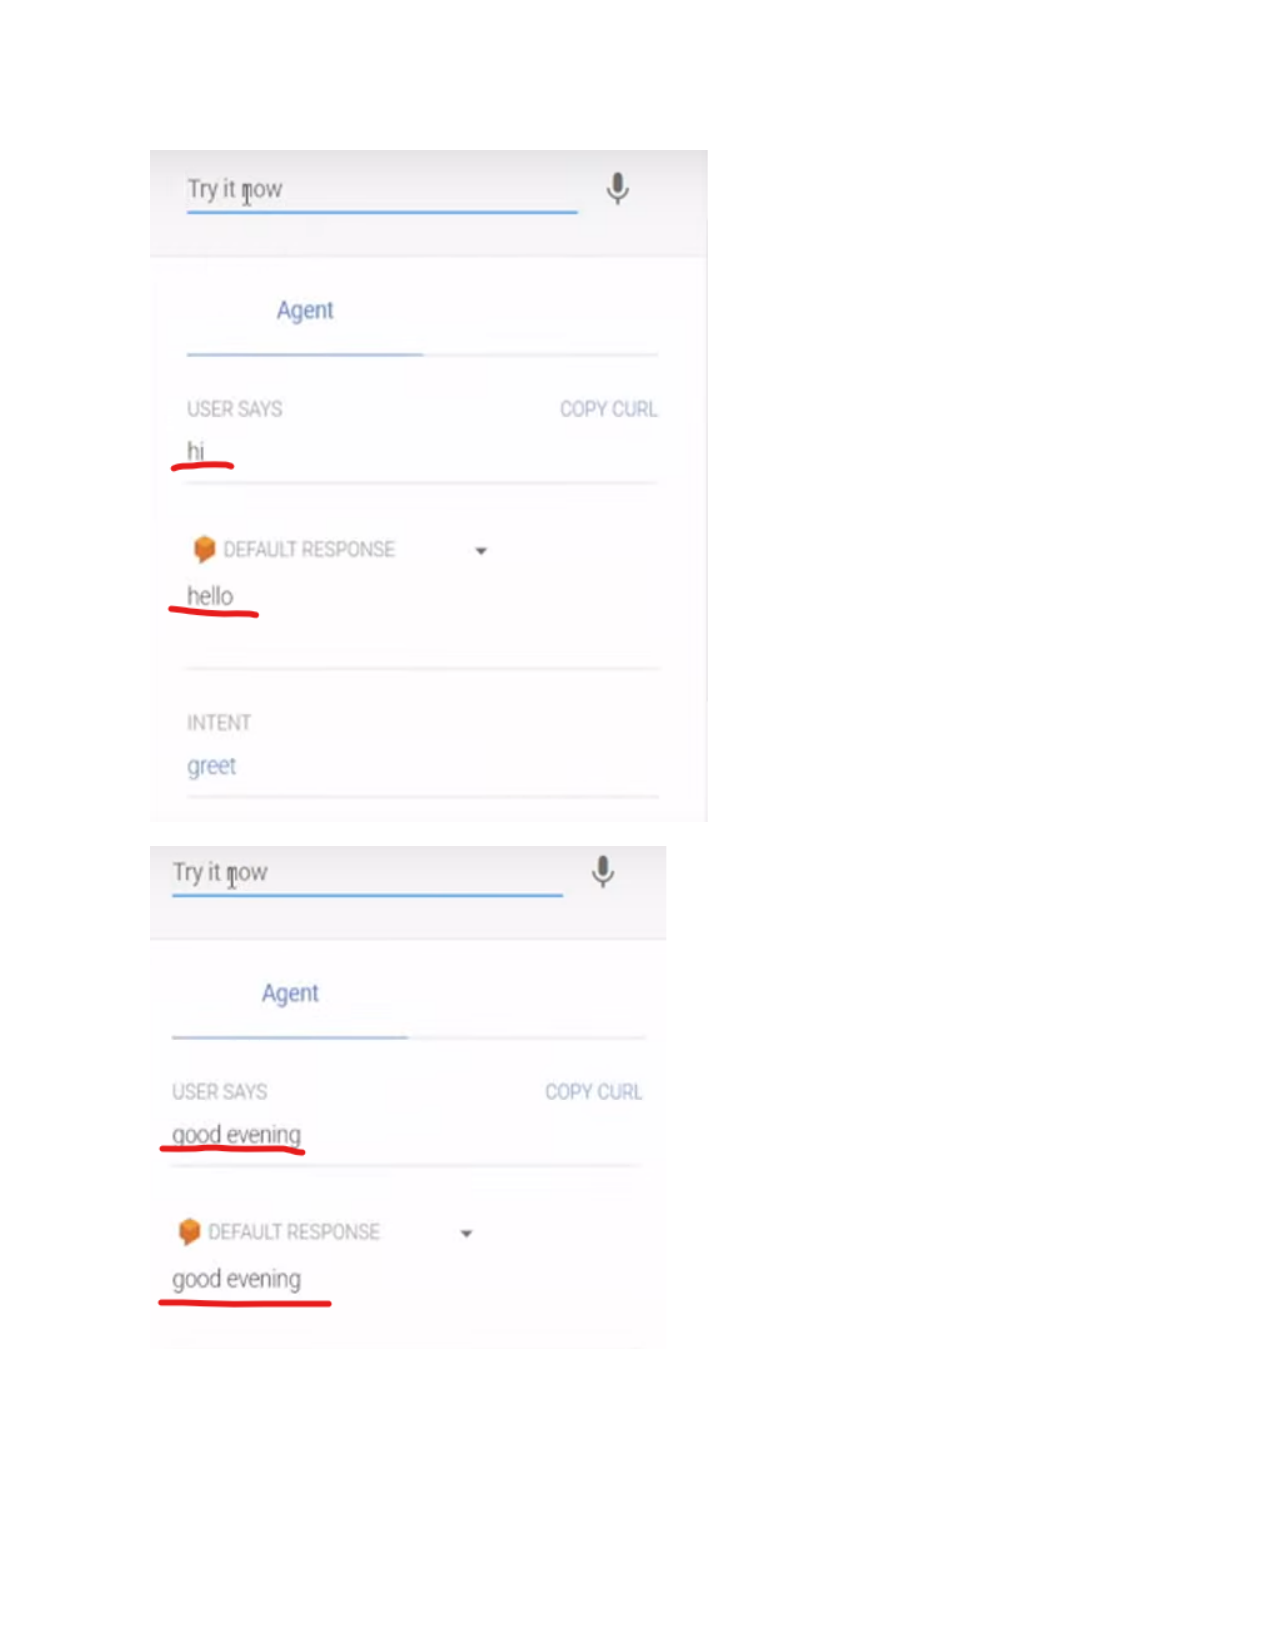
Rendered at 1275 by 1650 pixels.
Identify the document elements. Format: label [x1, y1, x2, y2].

picture [150, 846, 667, 1349]
picture [150, 150, 708, 822]
